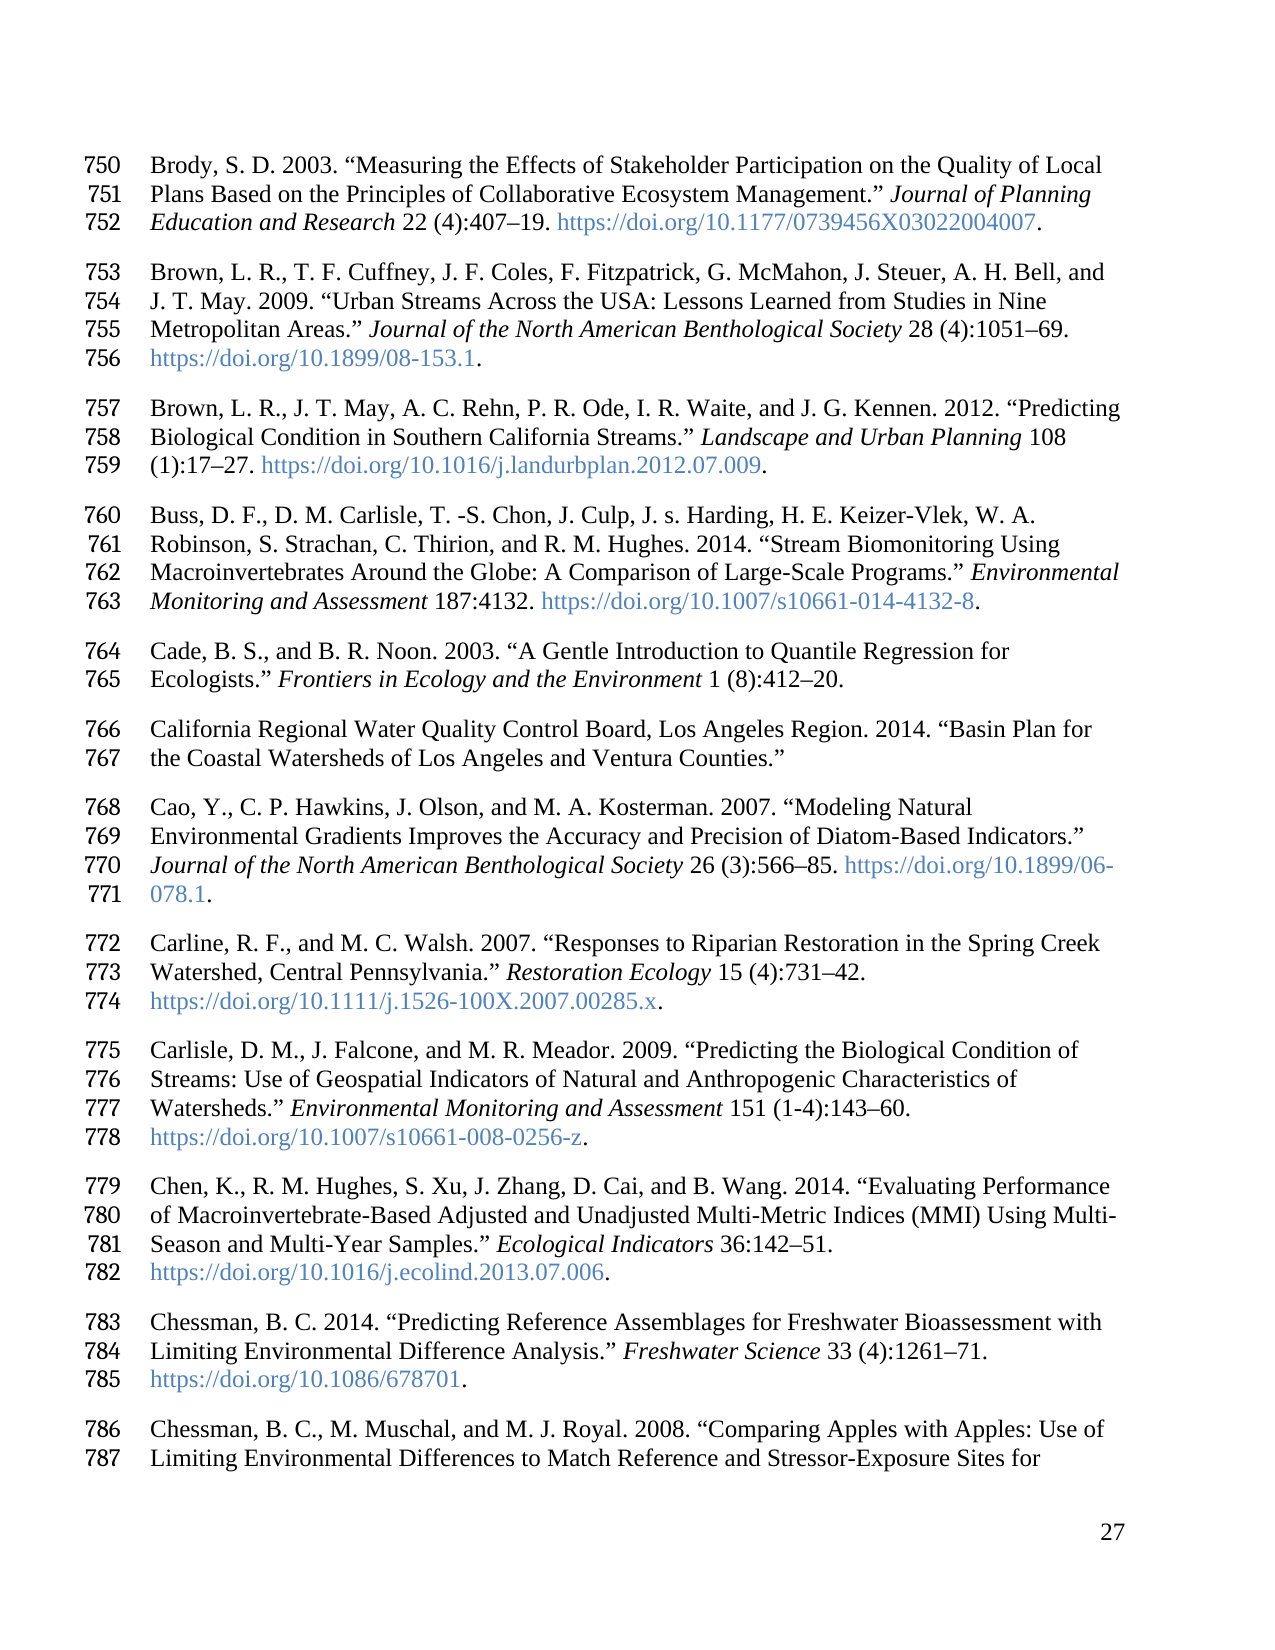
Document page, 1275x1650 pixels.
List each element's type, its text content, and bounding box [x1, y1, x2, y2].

text Buss, D. F., D. M. Carlisle, T. -S. Chon, J. Culp, J. s. Harding, H. E. Keizer-Vlek, W. A. Robinson, S. Strachan, C. Thirion, and R. M. Hughes. 2014. “Stream Biomonitoring Using Macroinvertebrates Around the Globe: A Comparison of Large-Scale Programs.” Environmental Monitoring and Assessment 187:4132. https://doi.org/10.1007/s10661-014-4132-8. [150, 500, 1125, 615]
text Cade, B. S., and B. R. Noon. 2003. “A Gentle Introduction to Quantile Regression for Ecologists.” Frontiers in Ecology and the Environment 1 (8):412–20. [150, 636, 1125, 693]
text Carline, R. F., and M. C. Walsh. 2007. “Responses to Riparian Restoration in the Spring Creek Watershed, Central Pennsylvania.” Restoration Ecology 15 (4):731–42. https://doi.org/10.1111/j.1526-100X.2007.00285.x. [150, 928, 1125, 1014]
text Brown, L. R., J. T. May, A. C. Rehn, P. R. Ode, I. R. Waite, and J. G. Kennen. 2012. “Predicting Biological Condition in Southern California Streams.” Landscape and Urban Planning 108 (1):17–27. https://doi.org/10.1016/j.landurbplan.2012.07.009. [150, 393, 1125, 479]
text Chen, K., R. M. Hughes, S. Xu, J. Zhang, D. Cai, and B. Wang. 2014. “Evaluating Performance of Macroinvertebrate-Based Adjusted and Unadjusted Multi-Metric Indices (MMI) Using Multi-Season and Multi-Year Samples.” Ecological Indicators 36:142–51. https://doi.org/10.1016/j.ecolind.2013.07.006. [150, 1171, 1125, 1286]
text Brown, L. R., T. F. Cuffney, J. F. Coles, F. Fitzpatrick, G. McMahon, J. Steuer, A. H. Bell, and J. T. May. 2009. “Urban Streams Across the USA: Lessons Learned from Studies in Nine Metropolitan Areas.” Journal of the North American Benthological Society 28 (4):1051–69. https://doi.org/10.1899/08-153.1. [150, 257, 1125, 372]
text California Regional Water Quality Control Board, Los Angeles Region. 2014. “Basin Plan for the Coastal Watersheds of Los Angeles and Ventura Counties.” [150, 714, 1125, 772]
text Brody, S. D. 2003. “Measuring the Effects of Stakeholder Participation on the Quality of Local Plans Based on the Principles of Collaborative Ecosystem Management.” Journal of Planning Education and Research 22 (4):407–19. https://doi.org/10.1177/0739456X03022004007. [150, 150, 1125, 236]
text Chessman, B. C. 2014. “Predicting Reference Assemblages for Freshwater Bioassessment with Limiting Environmental Difference Analysis.” Freshwater Science 33 (4):1261–71. https://doi.org/10.1086/678701. [150, 1307, 1125, 1393]
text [150, 1414, 1125, 1472]
text Carlisle, D. M., J. Falcone, and M. R. Meador. 2009. “Predicting the Biological Condition of Streams: Use of Geospatial Indicators of Natural and Anthropogenic Characteristics of Watersheds.” Environmental Monitoring and Assessment 151 (1-4):143–60. https://doi.org/10.1007/s10661-008-0256-z. [150, 1035, 1125, 1150]
text Cao, Y., C. P. Hawkins, J. Olson, and M. A. Kosterman. 2007. “Modeling Natural Environmental Gradients Improves the Accuracy and Precision of Diatom-Based Indicators.” Journal of the North American Benthological Society 26 (3):566–85. https://doi.org/10.1899/06-078.1. [150, 792, 1125, 907]
